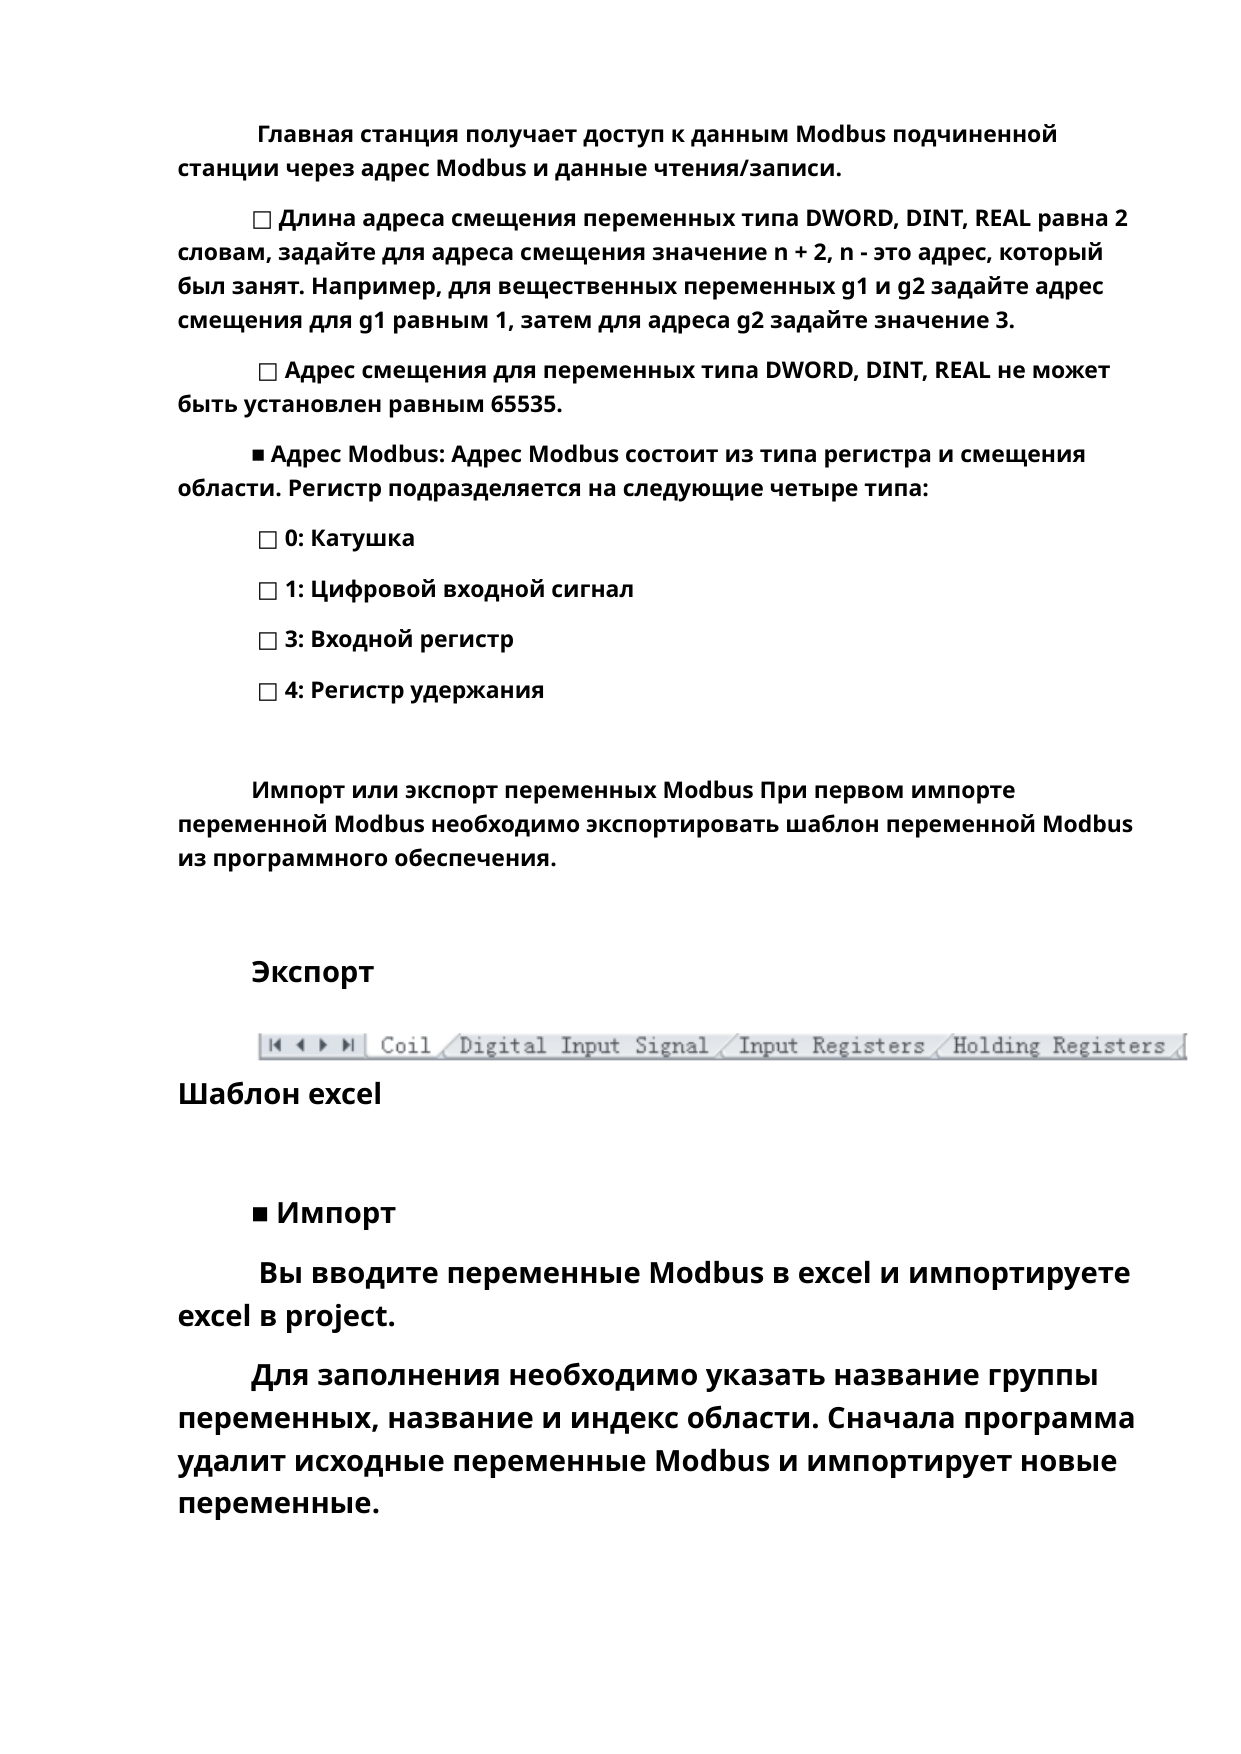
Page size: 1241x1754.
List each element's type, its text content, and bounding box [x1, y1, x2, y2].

text □ 4: Регистр удержания [177, 673, 1152, 705]
text ■ Адрес Modbus: Адрес Modbus состоит из типа регистра и смещения области. Регистр подразделяется на следующие четыре типа: [177, 438, 1152, 503]
text □ 0: Катушка [177, 522, 1152, 553]
text ■ Импорт [177, 1193, 1152, 1232]
text □ 1: Цифровой входной сигнал [177, 573, 1152, 604]
text Импорт или экспорт переменных Modbus При первом импорте переменной Modbus необходимо экспортировать шаблон переменной Modbus из программного обеспечения. [177, 774, 1152, 873]
text □ Адрес смещения для переменных типа DWORD, DINT, REAL не может быть установлен равным 65535. [177, 354, 1152, 419]
text Вы вводите переменные Modbus в excel и импортируете excel в project. [177, 1252, 1152, 1334]
picture [251, 1011, 1226, 1071]
text Экспорт [177, 952, 1152, 991]
text Для заполнения необходимо указать название группы переменных, название и индекс области. Сначала программа удалит исходные переменные Modbus и импортирует новые переменные. [177, 1354, 1152, 1522]
text □ Длина адреса смещения переменных типа DWORD, DINT, REAL равна 2 словам, задайте для адреса смещения значение n + 2, n - это адрес, который был занят. Например, для вещественных переменных g1 и g2 задайте адрес смещения для g1 равным 1, затем для адреса g2 задайте значение 3. [177, 202, 1152, 335]
text Главная станция получает доступ к данным Modbus подчиненной станции через адрес Modbus и данные чтения/записи. [177, 118, 1152, 183]
text □ 3: Входной регистр [177, 623, 1152, 654]
